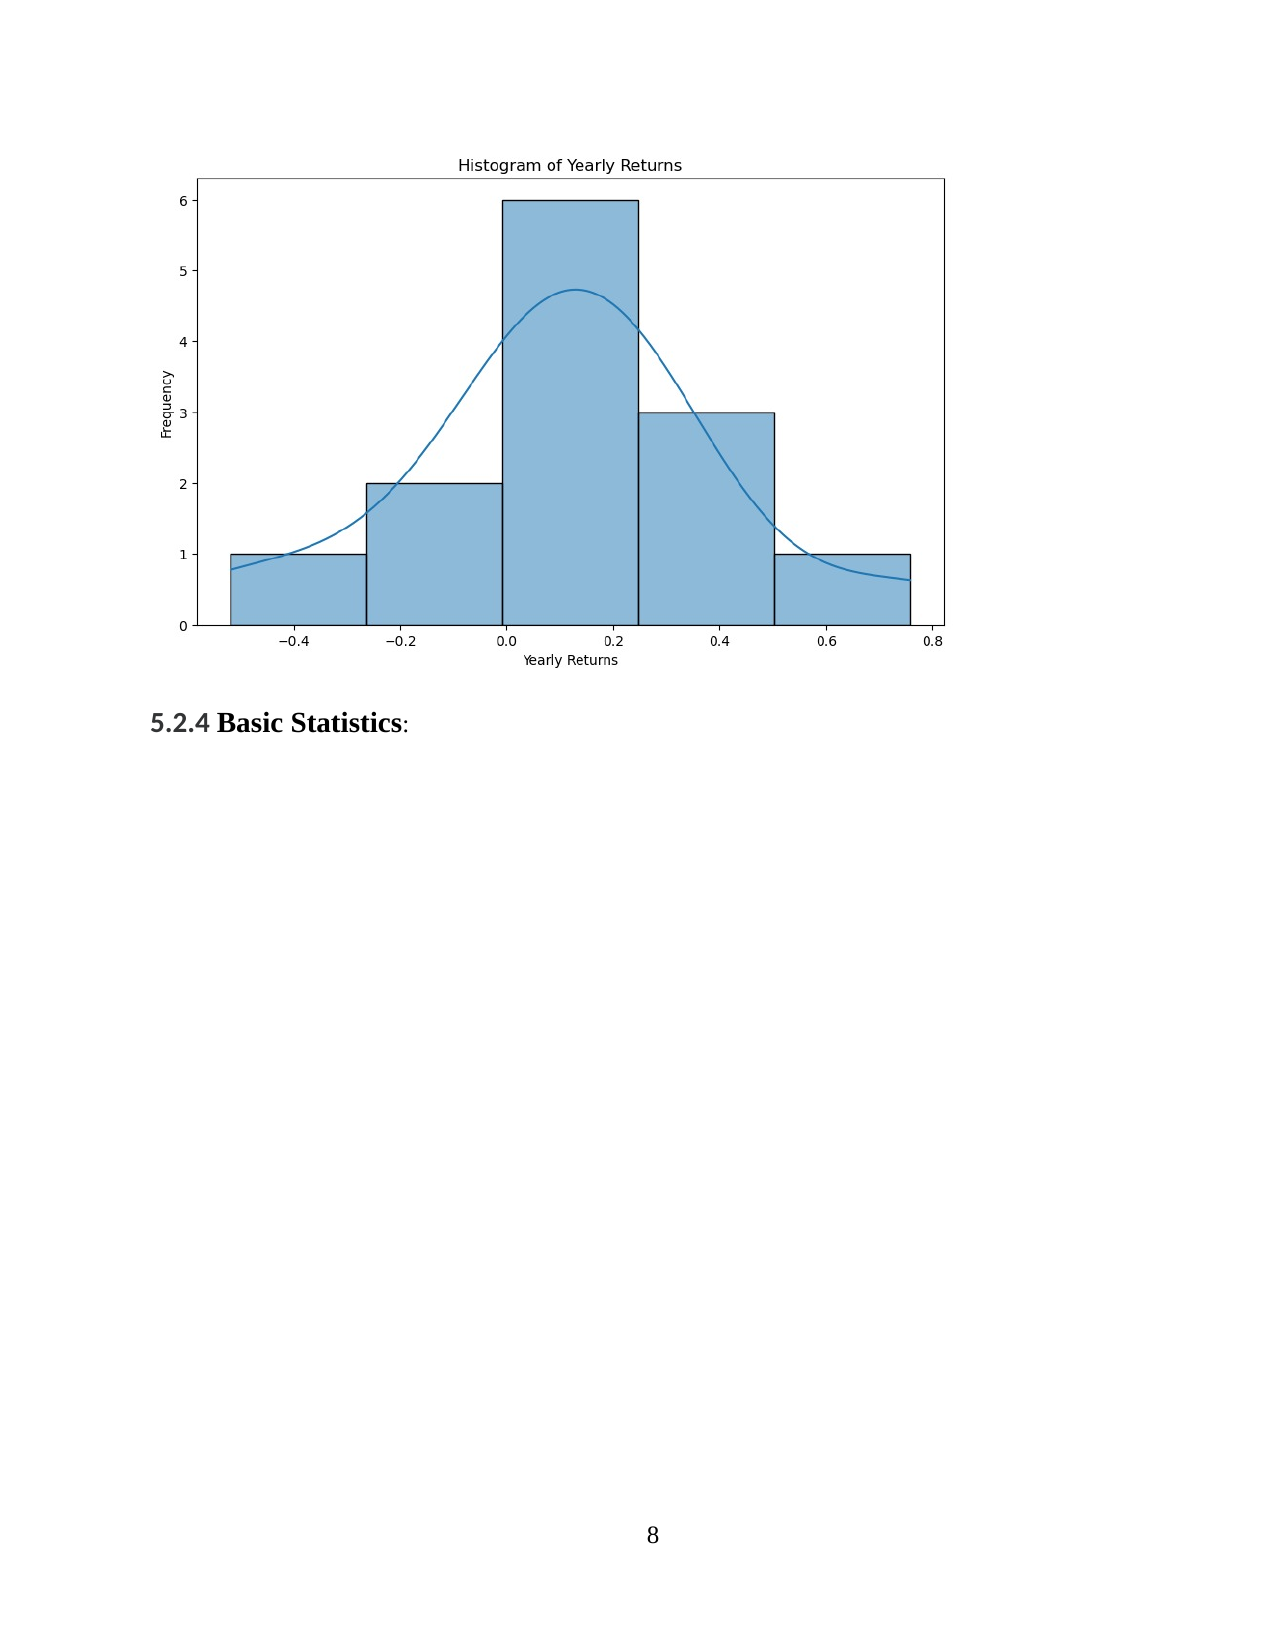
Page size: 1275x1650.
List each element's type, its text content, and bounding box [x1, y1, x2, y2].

picture [150, 150, 953, 676]
text 5.2.4 Basic Statistics: [150, 704, 1125, 740]
